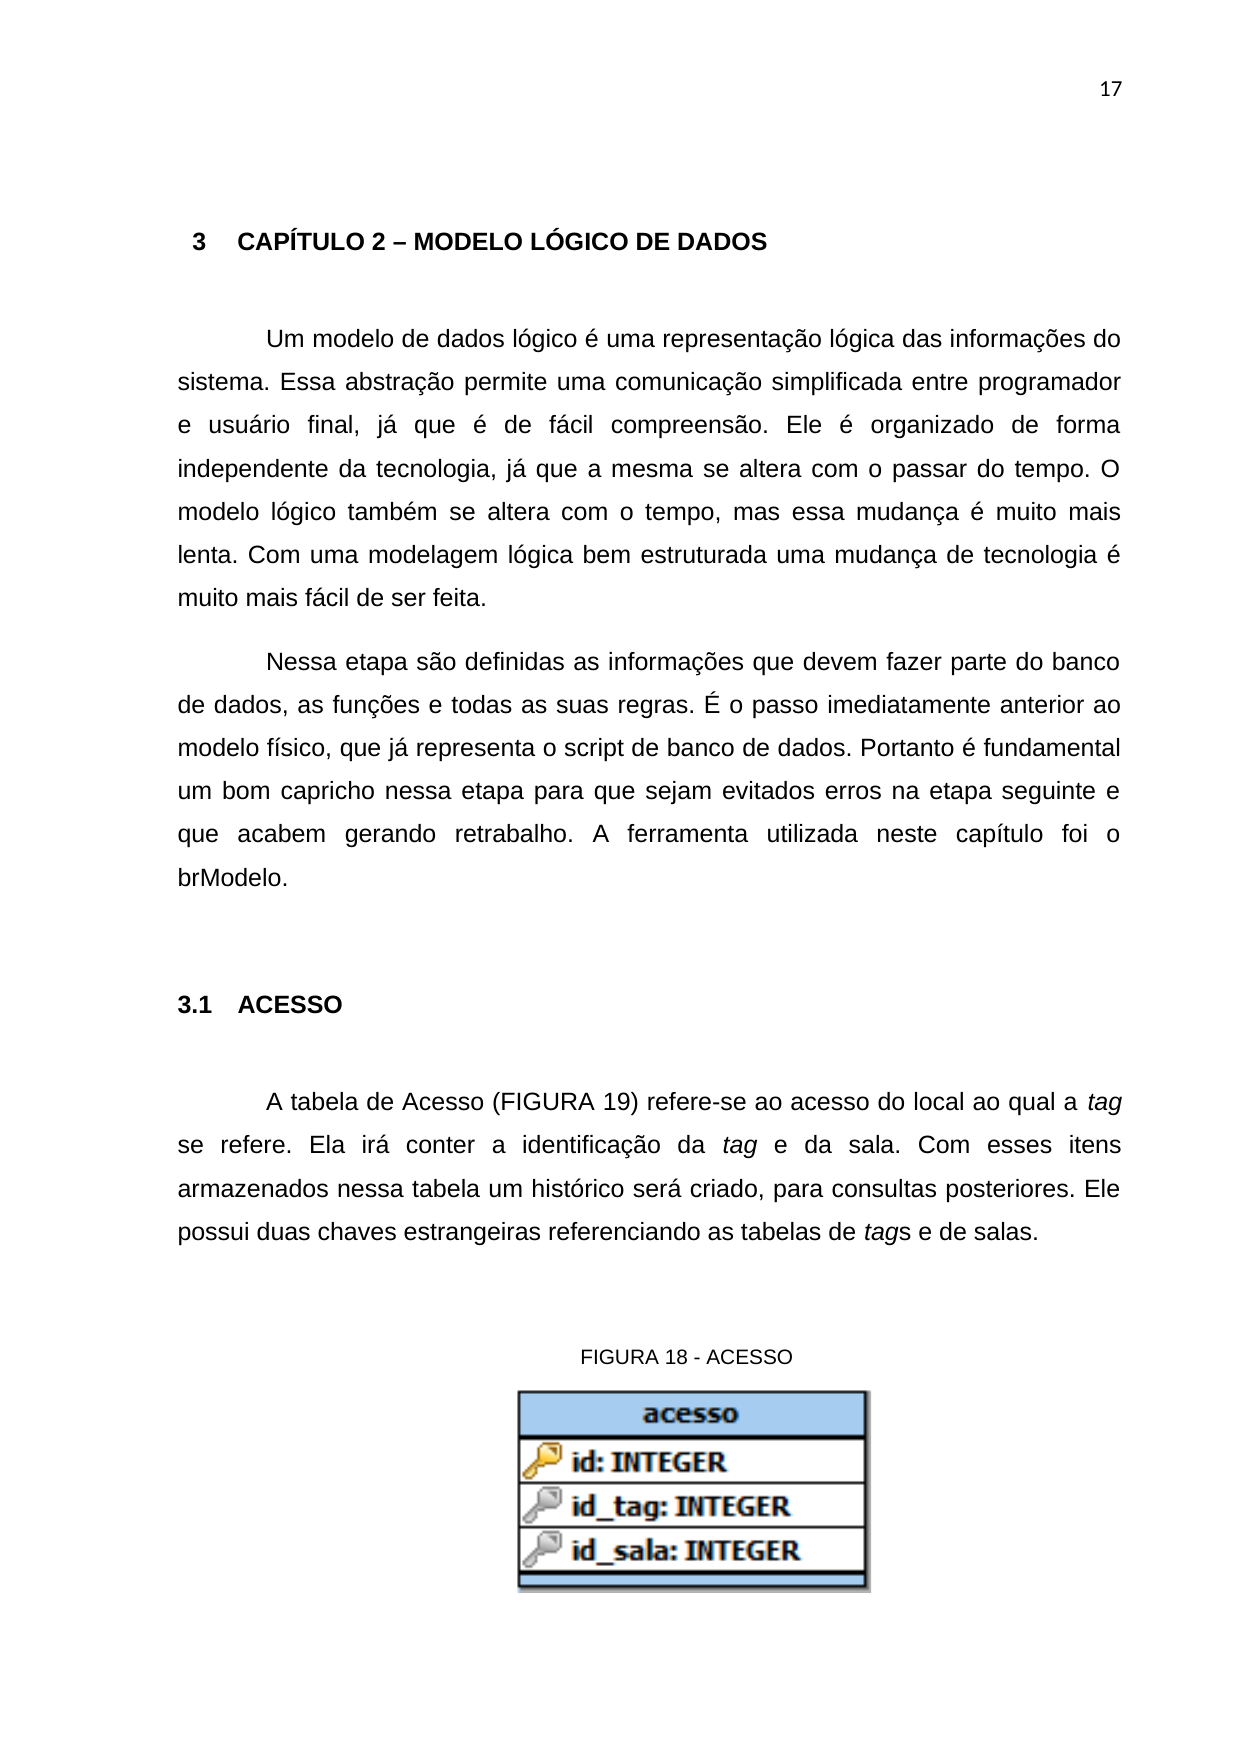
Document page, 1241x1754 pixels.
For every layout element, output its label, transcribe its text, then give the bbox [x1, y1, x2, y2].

text Nessa etapa são definidas as informações que devem fazer parte do banco de dados, as funções e todas as suas regras. É o passo imediatamente anterior ao modelo físico, que já representa o script de banco de dados. Portanto é fundamental um bom capricho nessa etapa para que sejam evitados erros na etapa seguinte e que acabem gerando retrabalho. A ferramenta utilizada neste capítulo foi o brModelo. [177, 647, 1122, 891]
text A tabela de Acesso (FIGURA 19) refere-se ao acesso do local ao qual a tag se refere. Ela irá conter a identificação da tag e da sala. Com esses itens armazenados nessa tabela um histórico será criado, para consultas posteriores. Ele possui duas chaves estrangeiras referenciando as tabelas de tags e de salas. [177, 1087, 1122, 1246]
picture [516, 1389, 872, 1593]
subtitle ACESSO [177, 990, 1122, 1019]
subtitle CAPÍTULO 2 – MODELO LÓGICO DE DADOS [192, 227, 1122, 256]
text Um modelo de dados lógico é uma representação lógica das informações do sistema. Essa abstração permite uma comunicação simplificada entre programador e usuário final, já que é de fácil compreensão. Ele é organizado de forma independente da tecnologia, já que a mesma se altera com o passar do tempo. O modelo lógico também se altera com o tempo, mas essa mudança é muito mais lenta. Com uma modelagem lógica bem estruturada uma mudança de tecnologia é muito mais fácil de ser feita. [177, 324, 1122, 612]
text FIGURA 18 - ACESSO [177, 1345, 1122, 1369]
